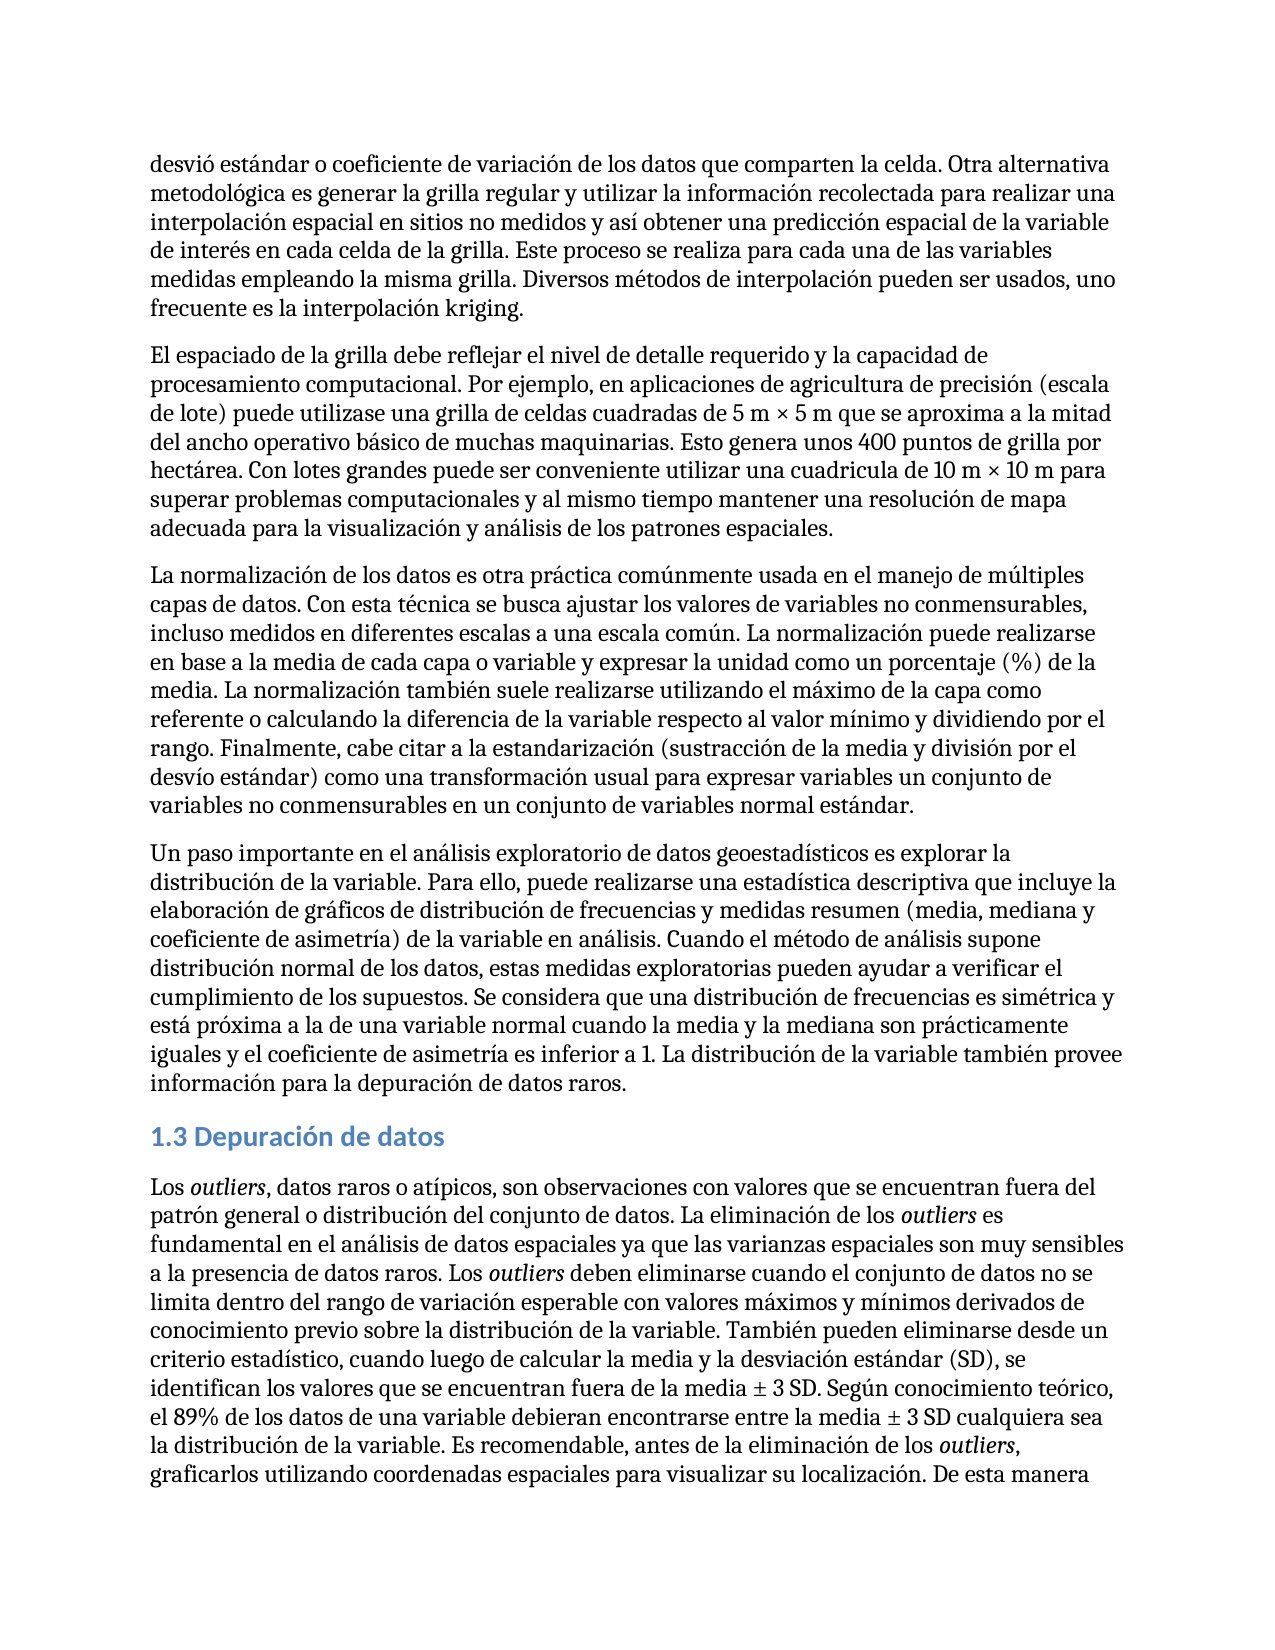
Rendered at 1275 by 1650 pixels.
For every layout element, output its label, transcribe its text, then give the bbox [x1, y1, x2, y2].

subtitle 1.3 Depuración de datos [150, 1118, 1125, 1154]
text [150, 1173, 1125, 1489]
text Un paso importante en el análisis exploratorio de datos geoestadísticos es explorar la distribución de la variable. Para ello, puede realizarse una estadística descriptiva que incluye la elaboración de gráficos de distribución de frecuencias y medidas resumen (media, mediana y coeficiente de asimetría) de la variable en análisis. Cuando el método de análisis supone distribución normal de los datos, estas medidas exploratorias pueden ayudar a verificar el cumplimiento de los supuestos. Se considera que una distribución de frecuencias es simétrica y está próxima a la de una variable normal cuando la media y la mediana son prácticamente iguales y el coeficiente de asimetría es inferior a 1. La distribución de la variable también provee información para la depuración de datos raros. [150, 839, 1125, 1097]
text La normalización de los datos es otra práctica comúnmente usada en el manejo de múltiples capas de datos. Con esta técnica se busca ajustar los valores de variables no conmensurables, incluso medidos en diferentes escalas a una escala común. La normalización puede realizarse en base a la media de cada capa o variable y expresar la unidad como un porcentaje (%) de la media. La normalización también suele realizarse utilizando el máximo de la capa como referente o calculando la diferencia de la variable respecto al valor mínimo y dividiendo por el rango. Finalmente, cabe citar a la estandarización (sustracción de la media y división por el desvío estándar) como una transformación usual para expresar variables un conjunto de variables no conmensurables en un conjunto de variables normal estándar. [150, 561, 1125, 820]
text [150, 150, 1125, 322]
text El espaciado de la grilla debe reflejar el nivel de detalle requerido y la capacidad de procesamiento computacional. Por ejemplo, en aplicaciones de agricultura de precisión (escala de lote) puede utilizase una grilla de celdas cuadradas de 5 m × 5 m que se aproxima a la mitad del ancho operativo básico de muchas maquinarias. Esto genera unos 400 puntos de grilla por hectárea. Con lotes grandes puede ser conveniente utilizar una cuadricula de 10 m × 10 m para superar problemas computacionales y al mismo tiempo mantener una resolución de mapa adecuada para la visualización y análisis de los patrones espaciales. [150, 341, 1125, 542]
